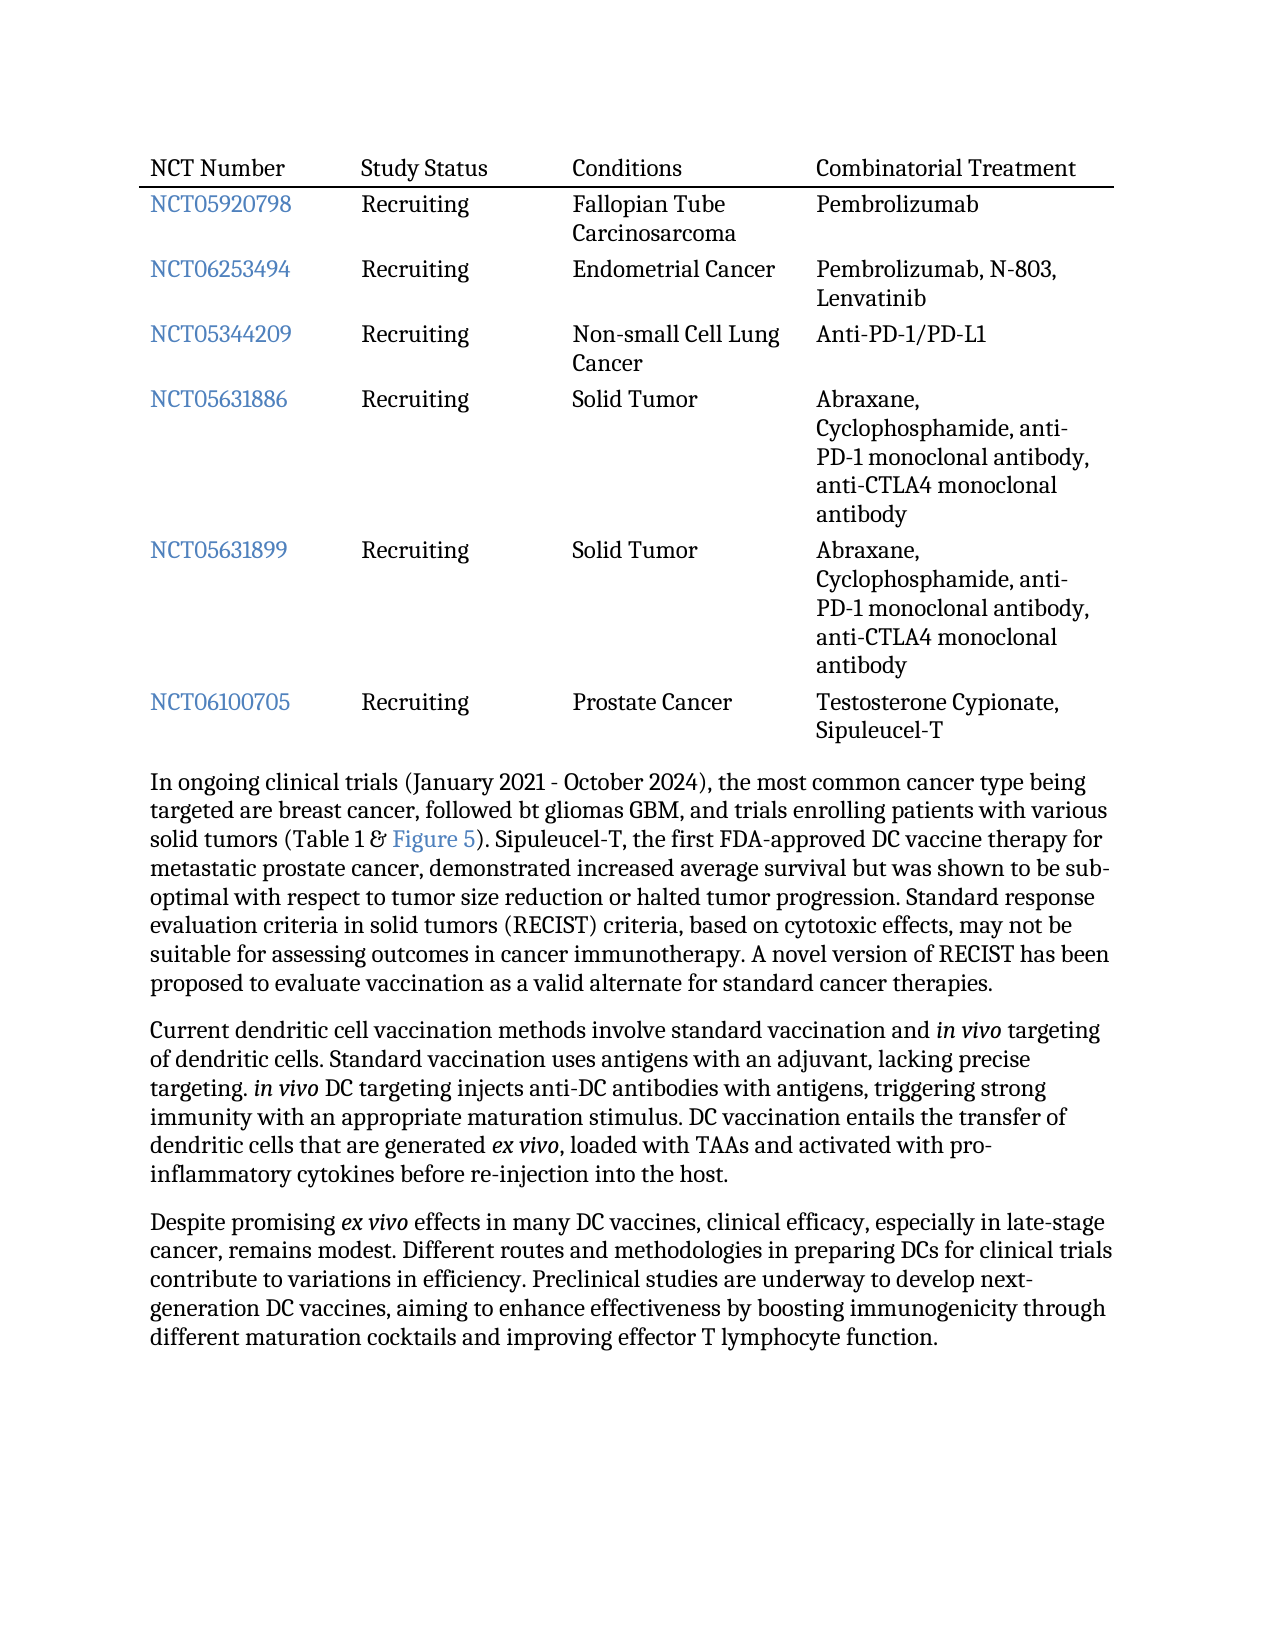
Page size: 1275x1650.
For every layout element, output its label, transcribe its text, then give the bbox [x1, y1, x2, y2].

table_header Combinatorial Treatment [805, 150, 1114, 186]
table_cell Recruiting [350, 316, 561, 381]
table_cell NCT06100705 [139, 684, 350, 749]
table_cell Abraxane, Cyclophosphamide, anti-PD-1 monoclonal antibody, anti-CTLA4 monoclonal antibody [805, 533, 1114, 684]
table_cell NCT05920798 [139, 188, 350, 251]
table_cell NCT06253494 [139, 251, 350, 316]
table_cell NCT05631886 [139, 381, 350, 532]
table_header Conditions [561, 150, 805, 186]
table_cell Recruiting [350, 533, 561, 684]
table_cell Abraxane, Cyclophosphamide, anti-PD-1 monoclonal antibody, anti-CTLA4 monoclonal antibody [805, 381, 1114, 532]
table_header Study Status [350, 150, 561, 186]
table_cell NCT05344209 [139, 316, 350, 381]
text In ongoing clinical trials (January 2021 - October 2024), the most common cancer type being targeted are breast cancer, followed bt gliomas GBM, and trials enrolling patients with various solid tumors (Table 1 & Figure 5). Sipuleucel-T, the first FDA-approved DC vaccine therapy for metastatic prostate cancer, demonstrated increased average survival but was shown to be sub-optimal with respect to tumor size reduction or halted tumor progression. Standard response evaluation criteria in solid tumors (RECIST) criteria, based on cytotoxic effects, may not be suitable for assessing outcomes in cancer immunotherapy. A novel version of RECIST has been proposed to evaluate vaccination as a valid alternate for standard cancer therapies. [150, 767, 1125, 997]
table_cell Anti-PD-1/PD-L1 [805, 316, 1114, 381]
table_cell Prostate Cancer [561, 684, 805, 749]
table_cell Recruiting [350, 188, 561, 251]
table_cell NCT05631899 [139, 533, 350, 684]
table_cell Endometrial Cancer [561, 251, 805, 316]
table_cell Recruiting [350, 381, 561, 532]
table_cell Pembrolizumab [805, 188, 1114, 251]
table_cell Solid Tumor [561, 533, 805, 684]
table_header NCT Number [139, 150, 350, 186]
table_cell Fallopian Tube Carcinosarcoma [561, 188, 805, 251]
table_cell Non-small Cell Lung Cancer [561, 316, 805, 381]
table_cell Testosterone Cypionate, Sipuleucel-T [805, 684, 1114, 749]
text Current dendritic cell vaccination methods involve standard vaccination and in vivo targeting of dendritic cells. Standard vaccination uses antigens with an adjuvant, lacking precise targeting. in vivo DC targeting injects anti-DC antibodies with antigens, triggering strong immunity with an appropriate maturation stimulus. DC vaccination entails the transfer of dendritic cells that are generated ex vivo, loaded with TAAs and activated with pro-inflammatory cytokines before re-injection into the host. [150, 1016, 1125, 1189]
table_cell Recruiting [350, 684, 561, 749]
table_cell Recruiting [350, 251, 561, 316]
text Despite promising ex vivo effects in many DC vaccines, clinical efficacy, especially in late-stage cancer, remains modest. Different routes and methodologies in preparing DCs for clinical trials contribute to variations in efficiency. Preclinical studies are underway to develop next-generation DC vaccines, aiming to enhance effectiveness by boosting immunogenicity through different maturation cocktails and improving effector T lymphocyte function. [150, 1207, 1125, 1351]
table_cell Pembrolizumab, N-803, Lenvatinib [805, 251, 1114, 316]
table_cell Solid Tumor [561, 381, 805, 532]
